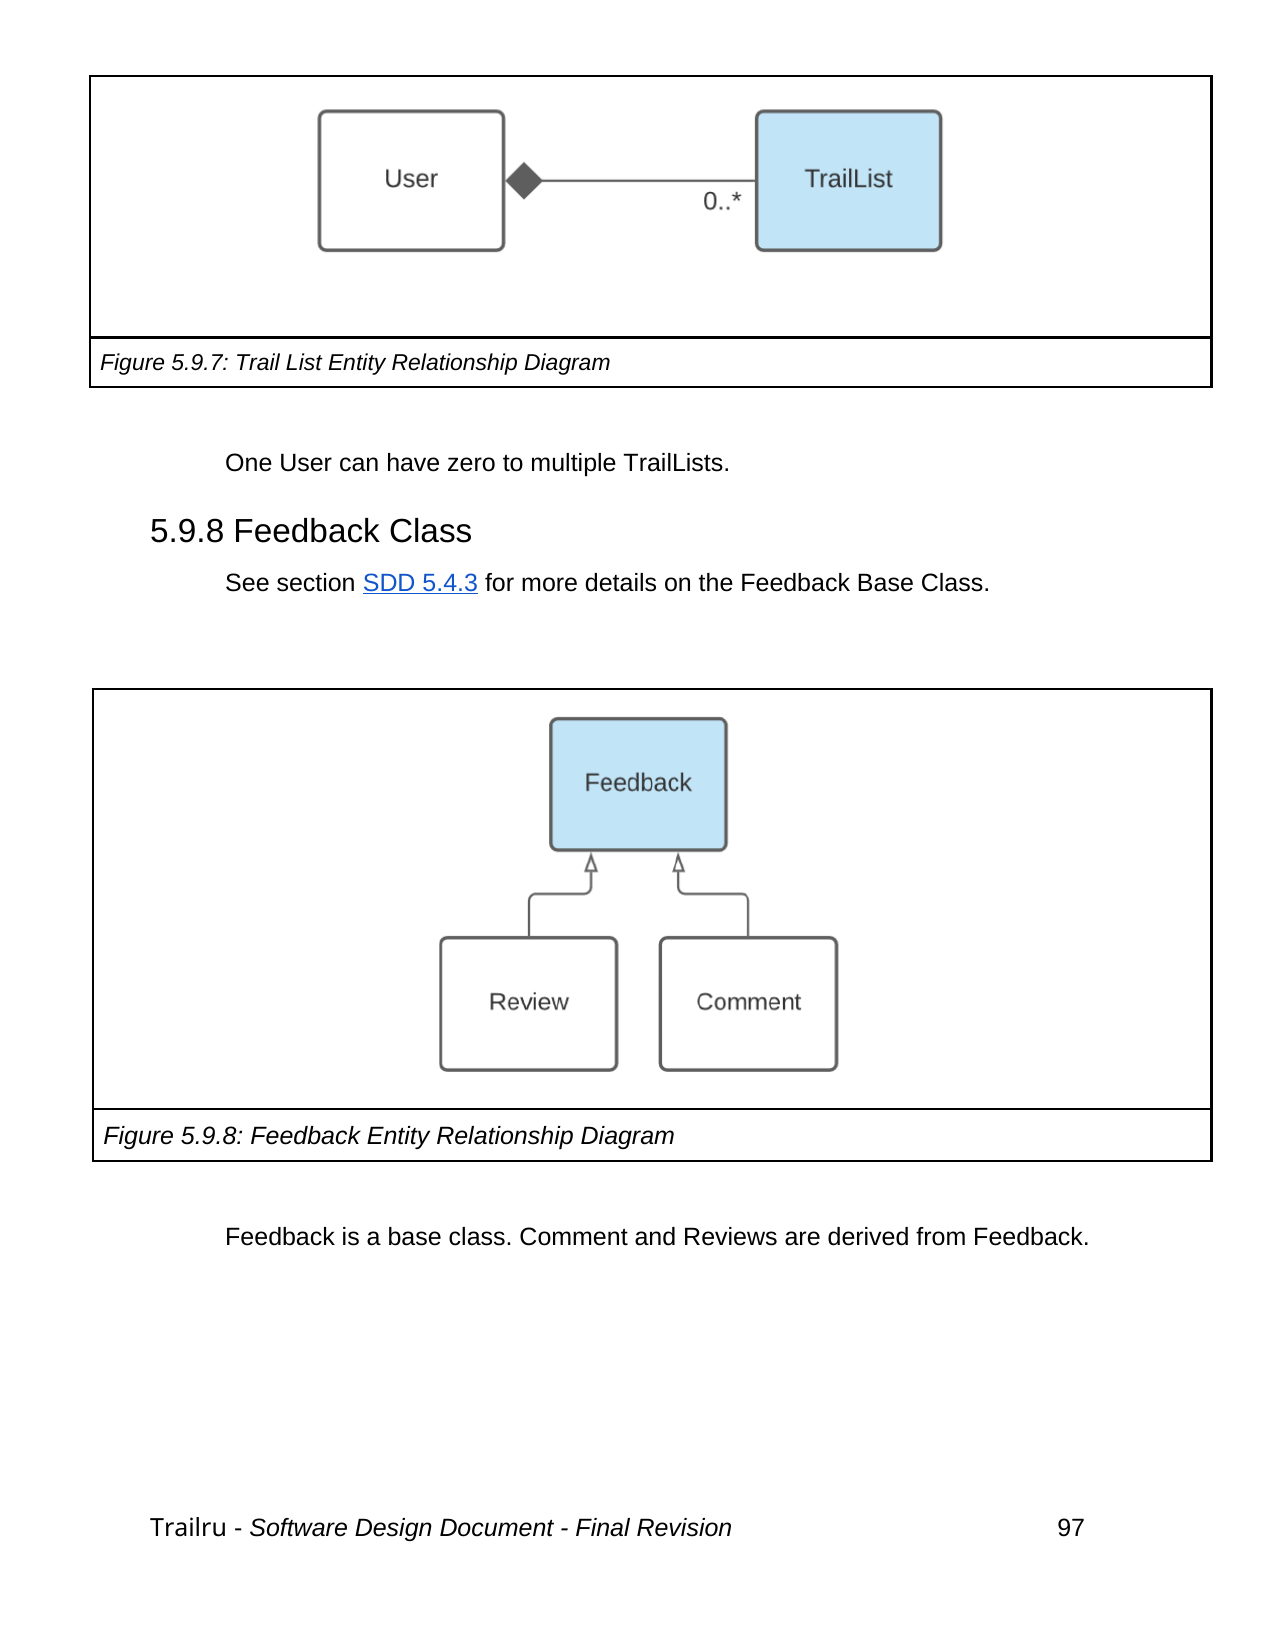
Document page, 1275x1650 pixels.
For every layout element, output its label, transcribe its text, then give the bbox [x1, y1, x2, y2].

table_header [94, 690, 1210, 1108]
table_cell Figure 5.9.8: Feedback Entity Relationship Diagram [94, 1110, 1210, 1160]
table_cell Figure 5.9.7: Trail List Entity Relationship Diagram [91, 339, 1210, 386]
subtitle 5.9.8 Feedback Class [150, 512, 1200, 550]
picture [392, 700, 912, 1098]
text See section SDD 5.4.3 for more details on the Feedback Base Class. [225, 568, 1200, 597]
text Feedback is a base class. Comment and Reviews are derived from Feedback. [225, 1222, 1200, 1250]
text One User can have zero to multiple TrailLists. [225, 448, 1200, 476]
table_header [91, 77, 1210, 336]
picture [288, 87, 1004, 296]
